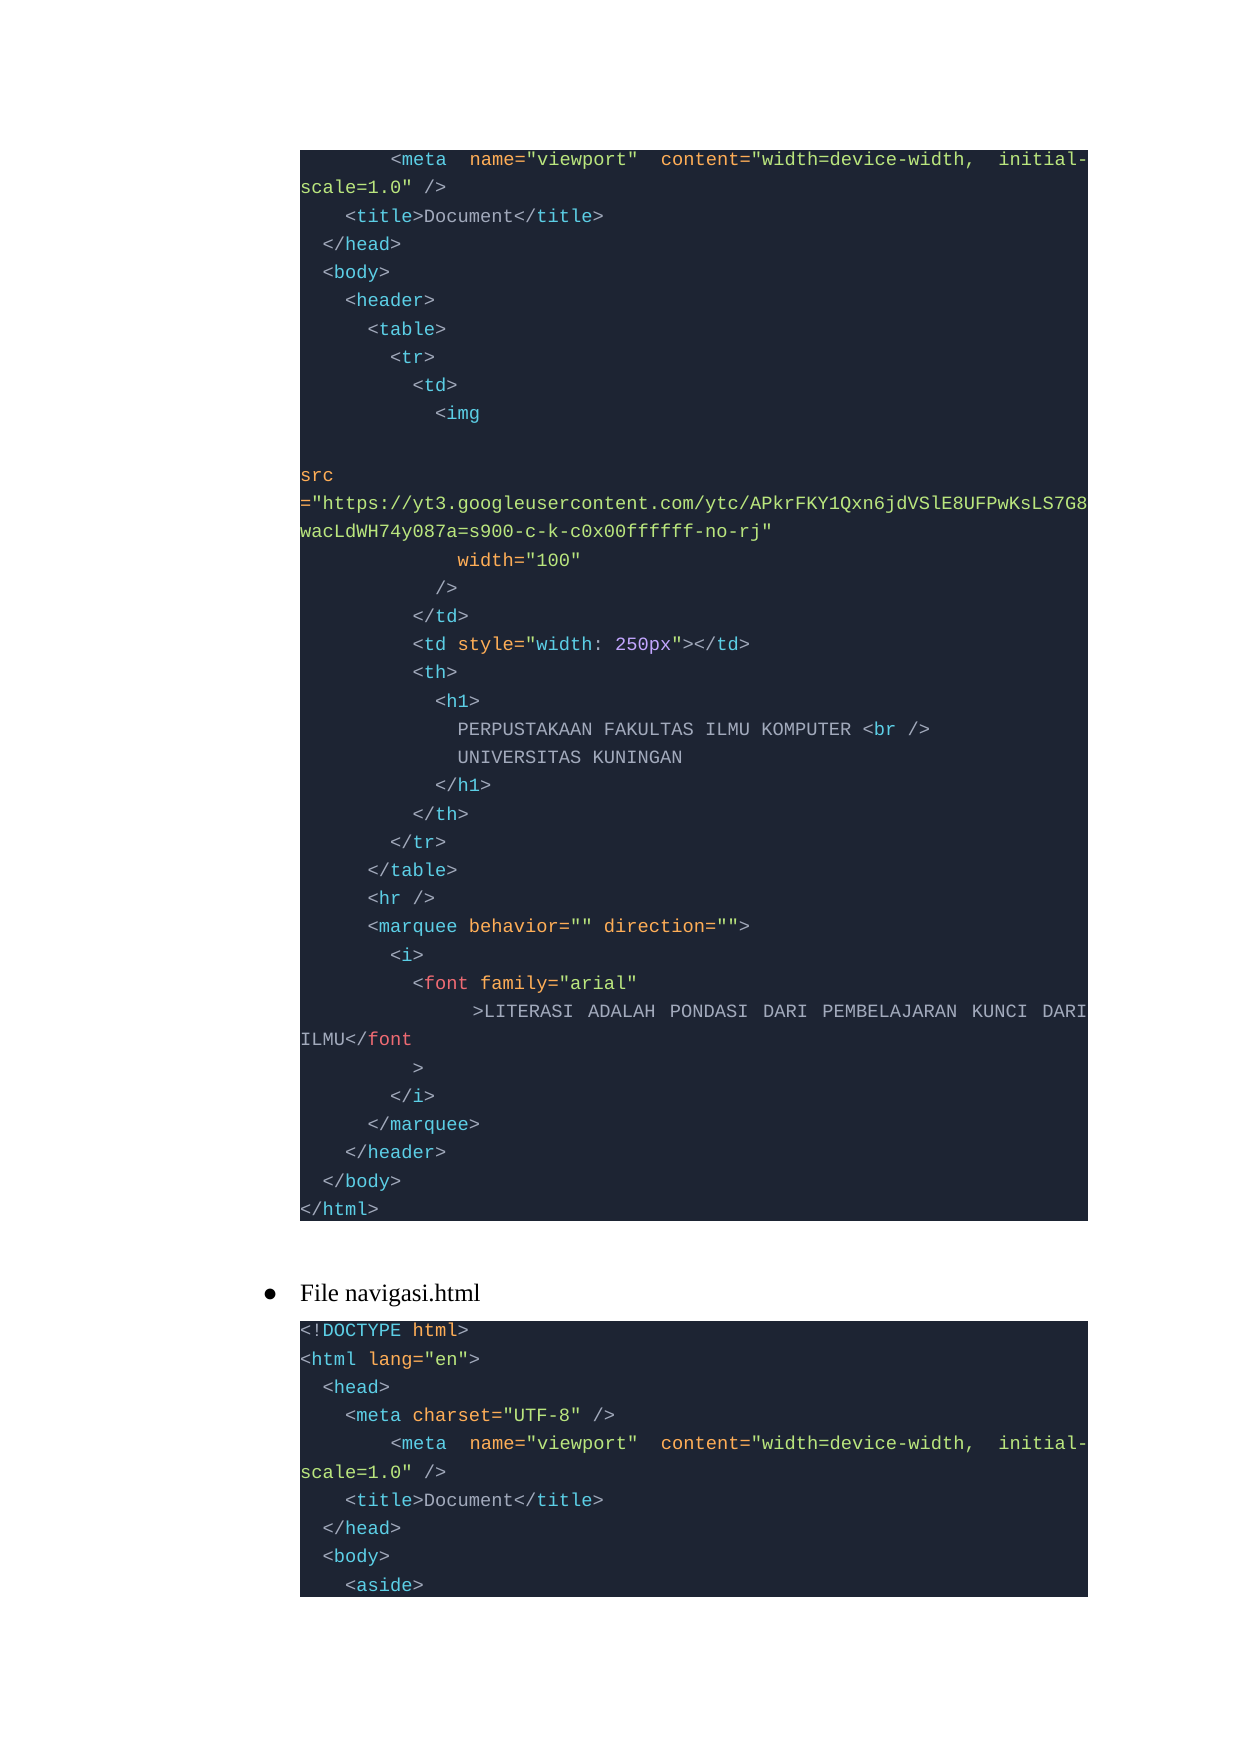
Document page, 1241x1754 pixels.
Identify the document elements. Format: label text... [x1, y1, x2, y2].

text <td style="width: 250px"></td> [300, 635, 1088, 656]
text UNIVERSITAS KUNINGAN [300, 748, 1088, 769]
text </td> [300, 607, 1088, 628]
text </body> [300, 1171, 1088, 1193]
text <tr> [300, 348, 1088, 369]
text </header> [300, 1143, 1088, 1164]
text </html> [300, 1199, 1088, 1221]
text <table> [300, 319, 1088, 341]
text </h1> [300, 776, 1088, 797]
text </marquee> [300, 1115, 1088, 1136]
text <title>Document</title> [300, 1491, 1088, 1512]
text </th> [300, 804, 1088, 826]
text <font family="arial" [300, 974, 1088, 995]
text src="https://yt3.googleusercontent.com/ytc/APkrFKY1Qxn6jdVSlE8UFPwKsLS7G8wacLdWH74y087a=s900-c-k-c0x00ffffff-no-rj" [300, 432, 1088, 543]
text <body> [300, 263, 1088, 284]
text </head> [300, 235, 1088, 256]
text > [300, 1058, 1088, 1080]
text </tr> [300, 833, 1088, 854]
text <hr /> [300, 889, 1088, 910]
list File navigasi.html [262, 1278, 1088, 1307]
text <th> [300, 663, 1088, 684]
text /> [300, 578, 1088, 600]
text <header> [300, 291, 1088, 312]
text <td> [300, 376, 1088, 397]
text </i> [300, 1087, 1088, 1108]
text <img [300, 404, 1088, 425]
text <i> [300, 946, 1088, 967]
text <html lang="en"> [300, 1349, 1088, 1371]
text <title>Document</title> [300, 206, 1088, 228]
text <head> [300, 1378, 1088, 1399]
text </table> [300, 861, 1088, 882]
text <!DOCTYPE html> [300, 1321, 1088, 1342]
text <meta charset="UTF-8" /> [300, 1406, 1088, 1427]
text <meta name="viewport" content="width=device-width, initial-scale=1.0" /> [300, 150, 1088, 199]
text <marquee behavior="" direction=""> [300, 917, 1088, 938]
text <aside> [300, 1575, 1088, 1597]
text <meta name="viewport" content="width=device-width, initial-scale=1.0" /> [300, 1434, 1088, 1484]
text </head> [300, 1519, 1088, 1540]
text <body> [300, 1547, 1088, 1568]
text <h1> [300, 691, 1088, 713]
text >LITERASI ADALAH PONDASI DARI PEMBELAJARAN KUNCI DARI ILMU</font [300, 1002, 1088, 1051]
text PERPUSTAKAAN FAKULTAS ILMU KOMPUTER <br /> [300, 720, 1088, 741]
text width="100" [300, 550, 1088, 572]
